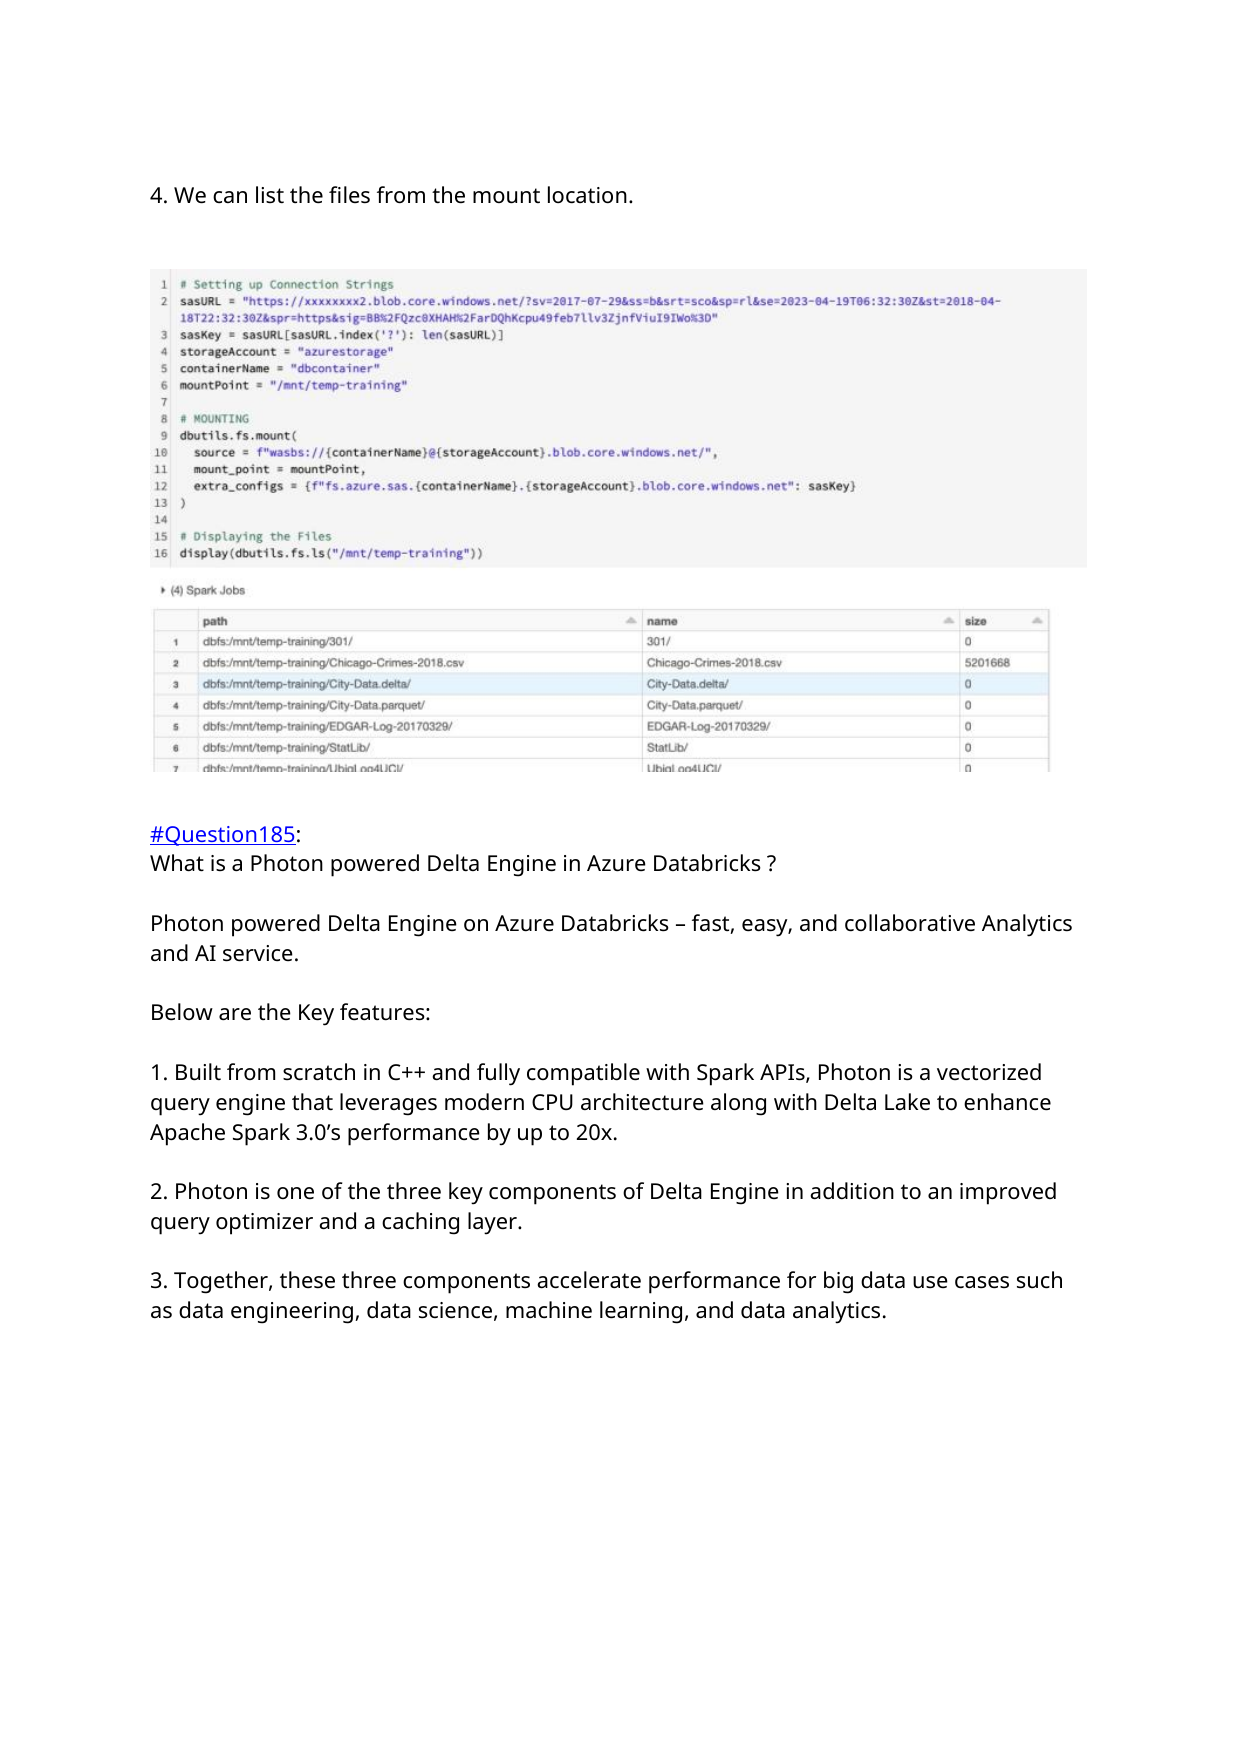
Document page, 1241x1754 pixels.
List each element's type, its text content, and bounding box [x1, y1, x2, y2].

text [150, 150, 1090, 269]
picture [150, 269, 1087, 772]
text #Question185: What is a Photon powered Delta Engine in Azure Databricks ? Photon powered Delta Engine on Azure Databricks – fast, easy, and collaborative Analytics and AI service. Below are the Key features: 1. Built from scratch in C++ and fully compatible with Spark APIs, Photon is a vectorized query engine that leverages modern CPU architecture along with Delta Lake to enhance Apache Spark 3.0’s performance by up to 20x. 2. Photon is one of the three key components of Delta Engine in addition to an improved query optimizer and a caching layer. 3. Together, these three components accelerate performance for big data use cases such as data engineering, data science, machine learning, and data analytics. [150, 819, 1090, 1385]
